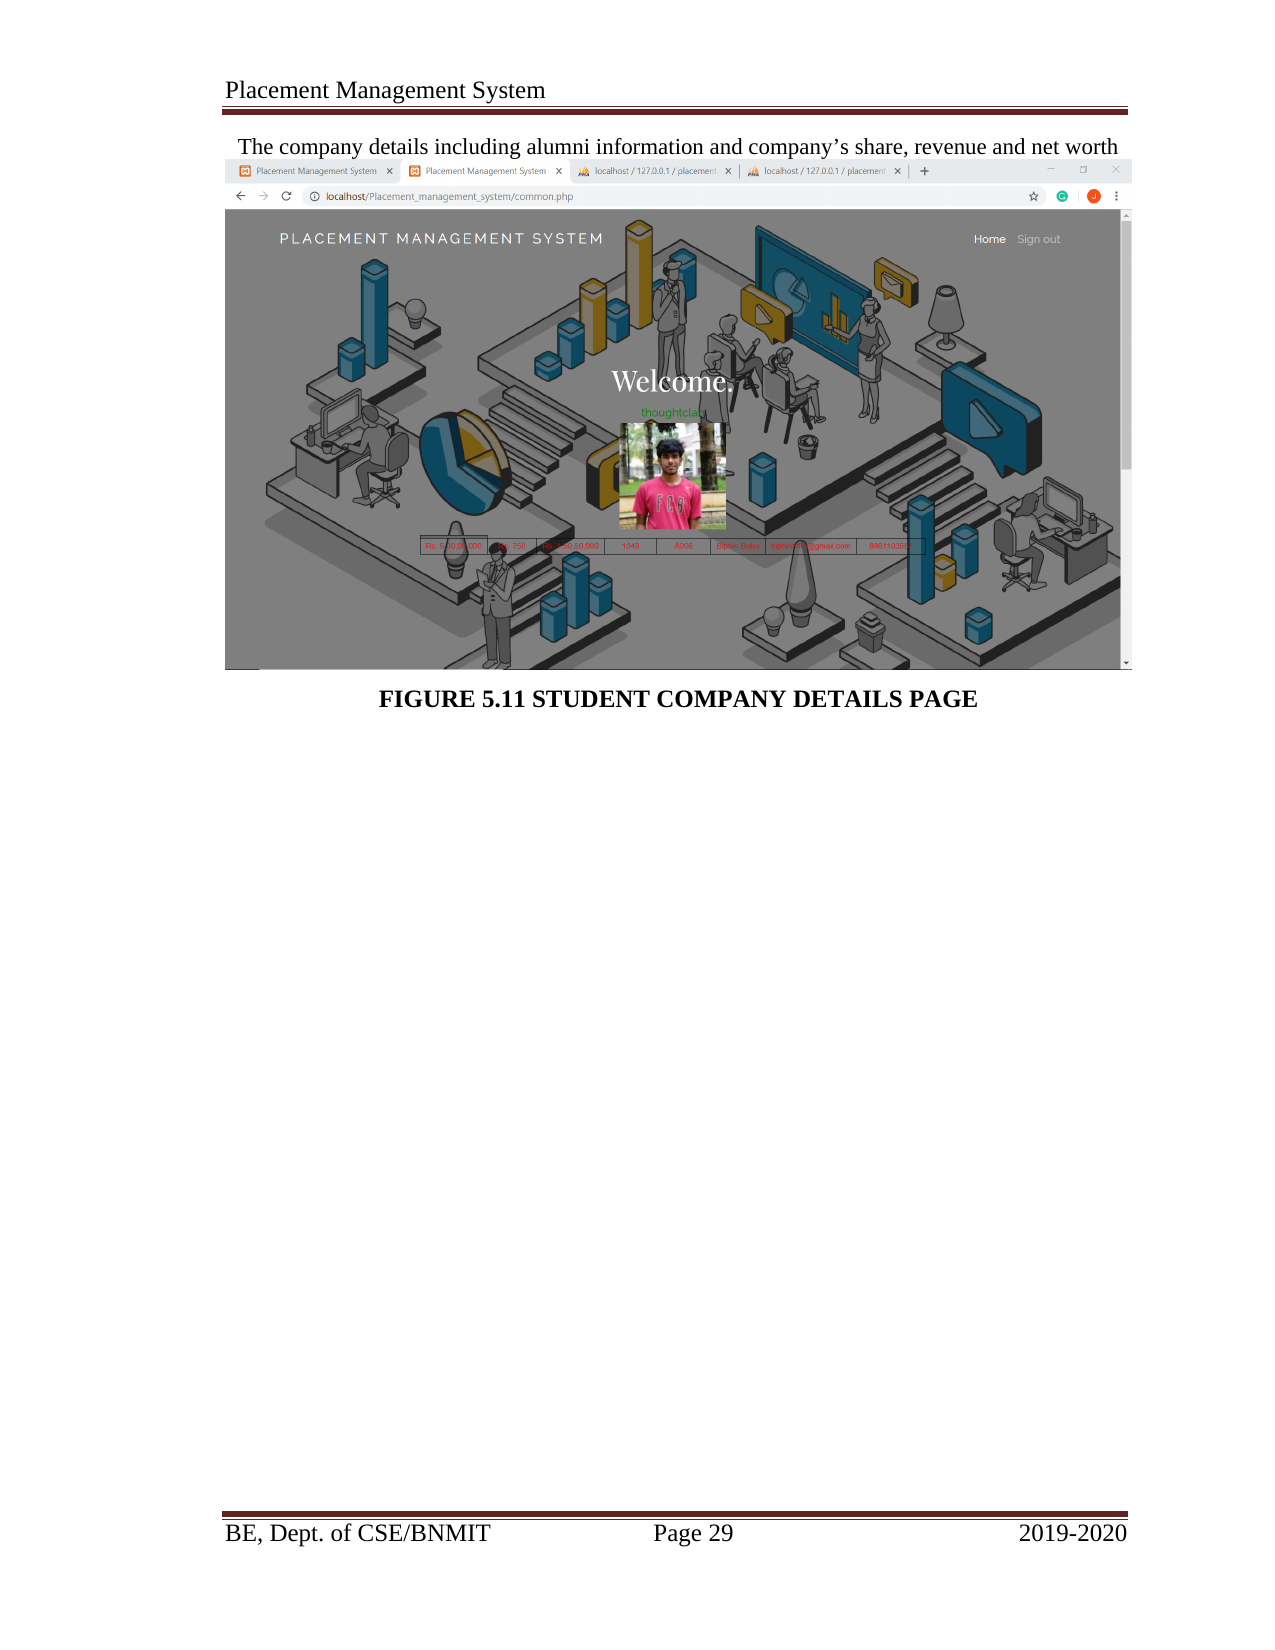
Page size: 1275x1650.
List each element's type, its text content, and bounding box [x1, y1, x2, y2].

text The company details including alumni information and company’s share, revenue and net worth [225, 133, 1132, 159]
text FIGURE 5.11 STUDENT COMPANY DETAILS PAGE [225, 684, 1132, 713]
picture [225, 159, 1132, 670]
